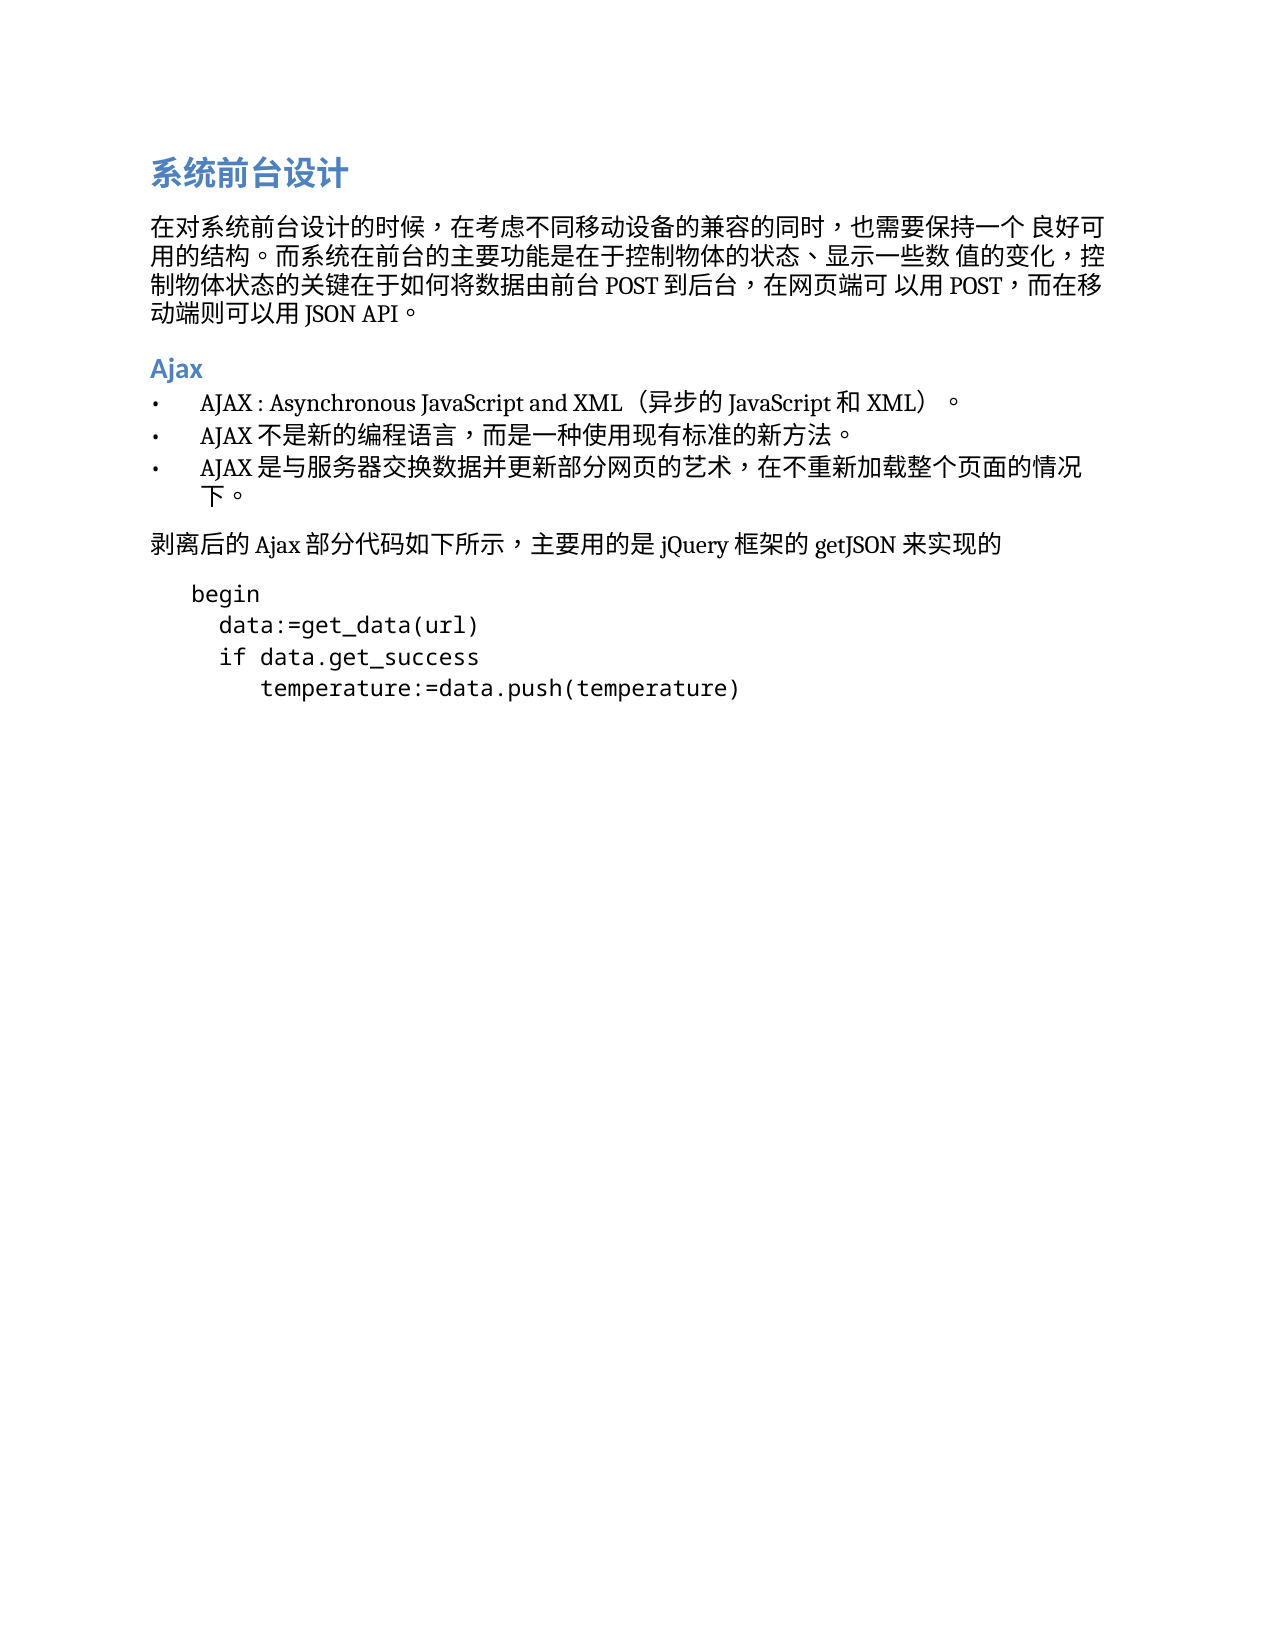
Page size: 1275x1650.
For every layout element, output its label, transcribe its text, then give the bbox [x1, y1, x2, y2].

subtitle 系统前台设计 [150, 150, 1125, 195]
list AJAX 是与服务器交换数据并更新部分网页的艺术，在不重新加载整个页面的情况下。 [150, 454, 1125, 512]
text begin data:=get_data(url) if data.get_success temperature:=data.push(temperature) [150, 578, 1125, 703]
subtitle Ajax [150, 350, 1125, 386]
list AJAX : Asynchronous JavaScript and XML（异步的 JavaScript 和 XML）。 [150, 389, 1125, 418]
text 剥离后的Ajax部分代码如下所示，主要用的是 jQuery 框架的 getJSON 来实现的 [150, 531, 1125, 559]
list AJAX 不是新的编程语言，而是一种使用现有标准的新方法。 [150, 422, 1125, 451]
text 在对系统前台设计的时候，在考虑不同移动设备的兼容的同时，也需要保持一个 良好可用的结构。而系统在前台的主要功能是在于控制物体的状态、显示一些数 值的变化，控制物体状态的关键在于如何将数据由前台POST到后台，在网页端可 以用POST，而在移动端则可以用JSON API。 [150, 214, 1125, 329]
